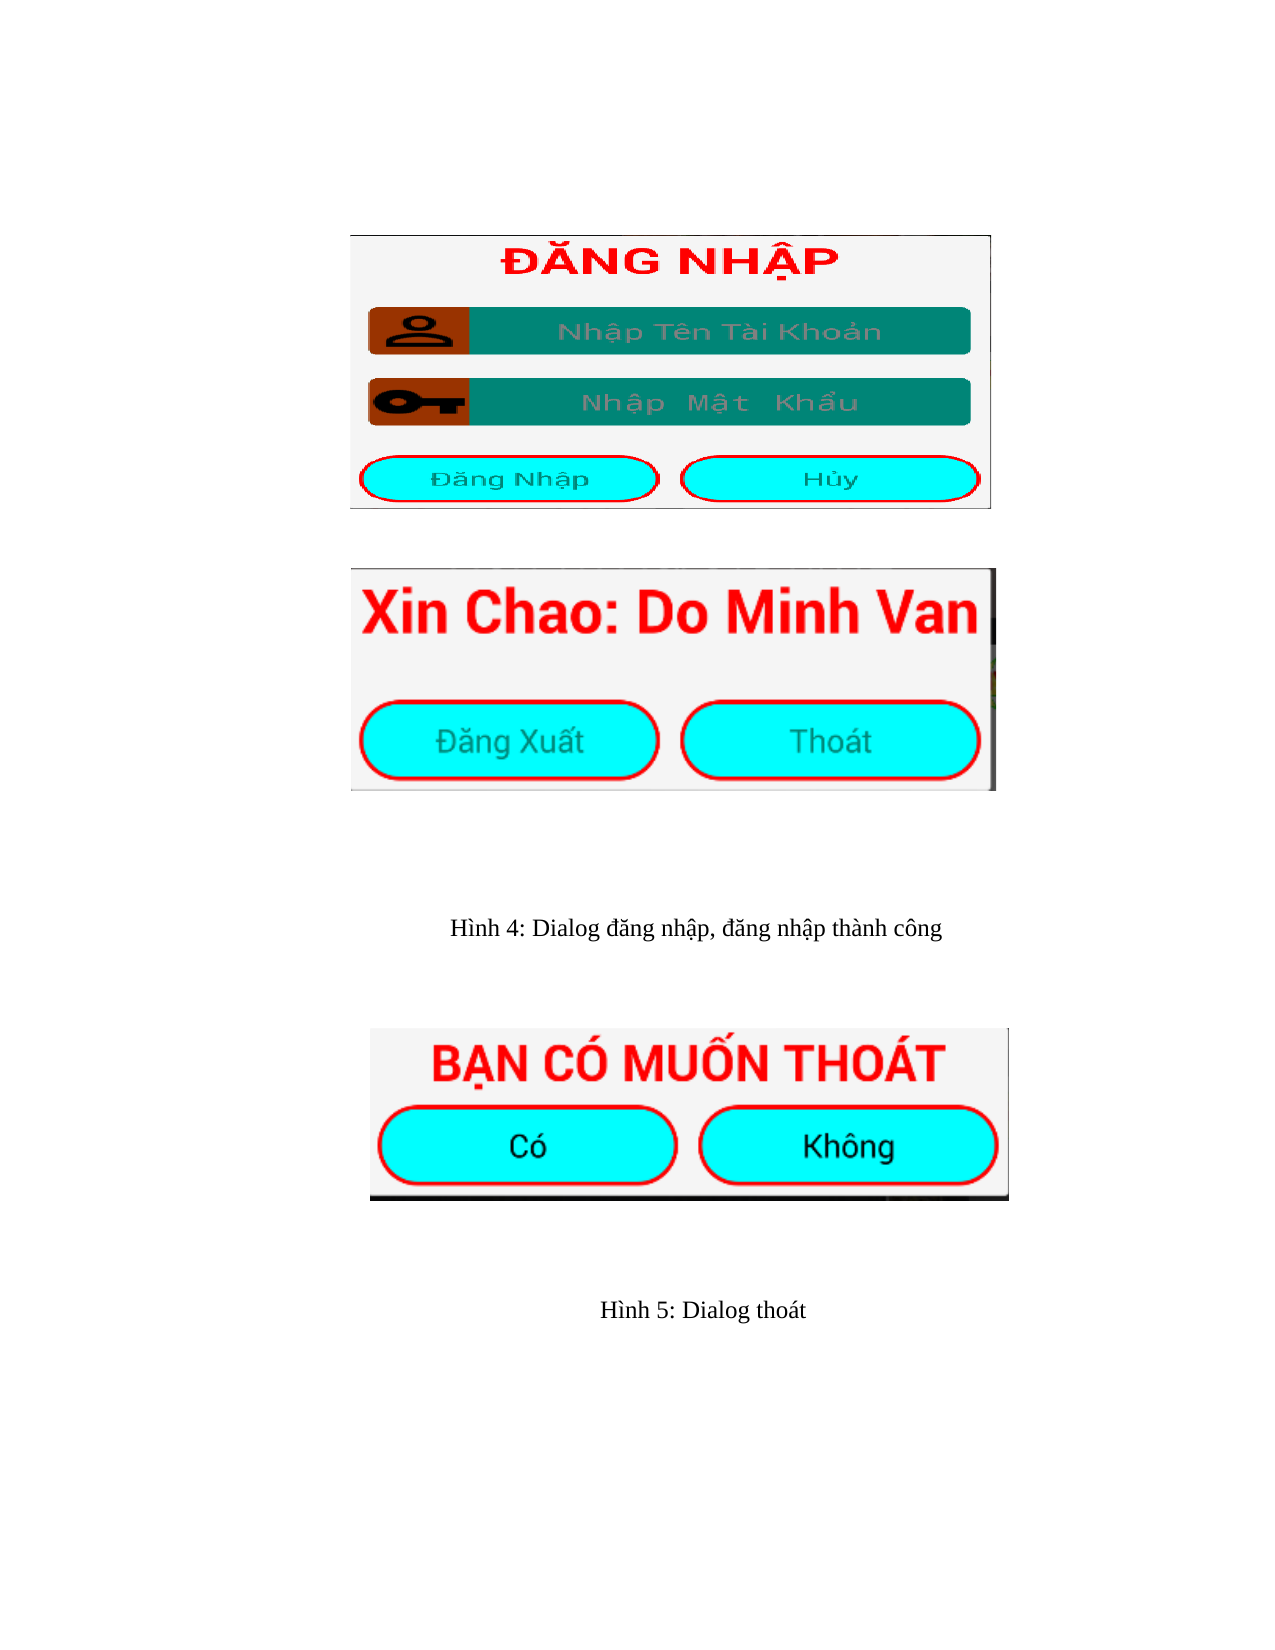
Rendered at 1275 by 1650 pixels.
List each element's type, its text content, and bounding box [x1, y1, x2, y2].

picture [370, 1028, 1009, 1201]
text Hình 5: Dialog thoát [525, 1295, 1125, 1324]
text Hình 4: Dialog đăng nhập, đăng nhập thành công [375, 913, 1125, 942]
picture [351, 568, 997, 791]
picture [350, 235, 992, 509]
